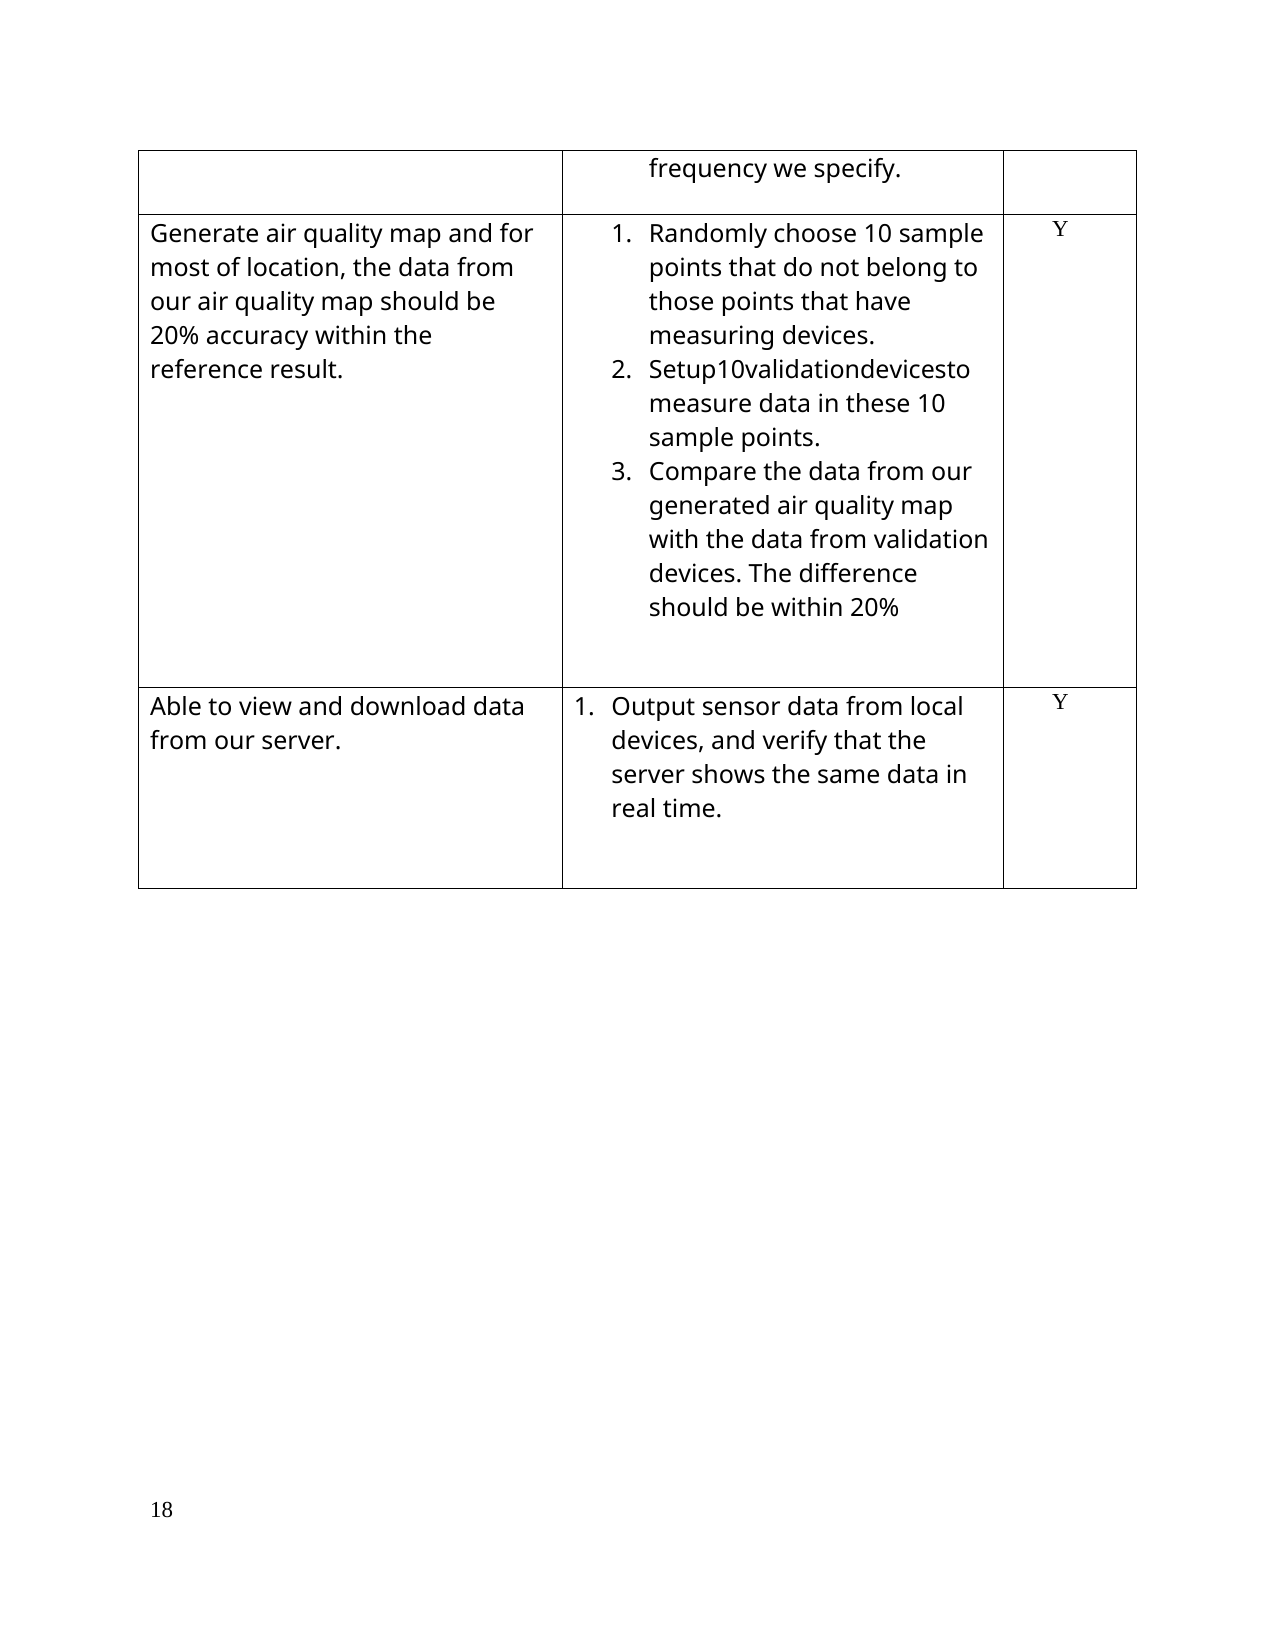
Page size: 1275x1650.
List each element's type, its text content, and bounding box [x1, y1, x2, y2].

table_cell Output sensor data from local devices, and verify that the server shows the same data in real time. [563, 688, 1003, 888]
table_cell Y [1004, 151, 1136, 214]
table_cell Generate air quality map and for most of location, the data from our air quality map should be 20% accuracy within the reference result. [139, 215, 562, 687]
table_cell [563, 151, 1003, 214]
table_cell Randomly choose 10 sample points that do not belong to those points that have measuring devices. Setup10validationdevicestomeasure data in these 10 sample points. Compare the data from our generated air quality map with the data from validation devices. The difference should be within 20% [563, 215, 1003, 687]
table_cell Able to view and download data from our server. [139, 688, 562, 888]
table_cell Y [1004, 688, 1136, 888]
table_cell Y [1004, 215, 1136, 687]
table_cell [139, 151, 562, 214]
